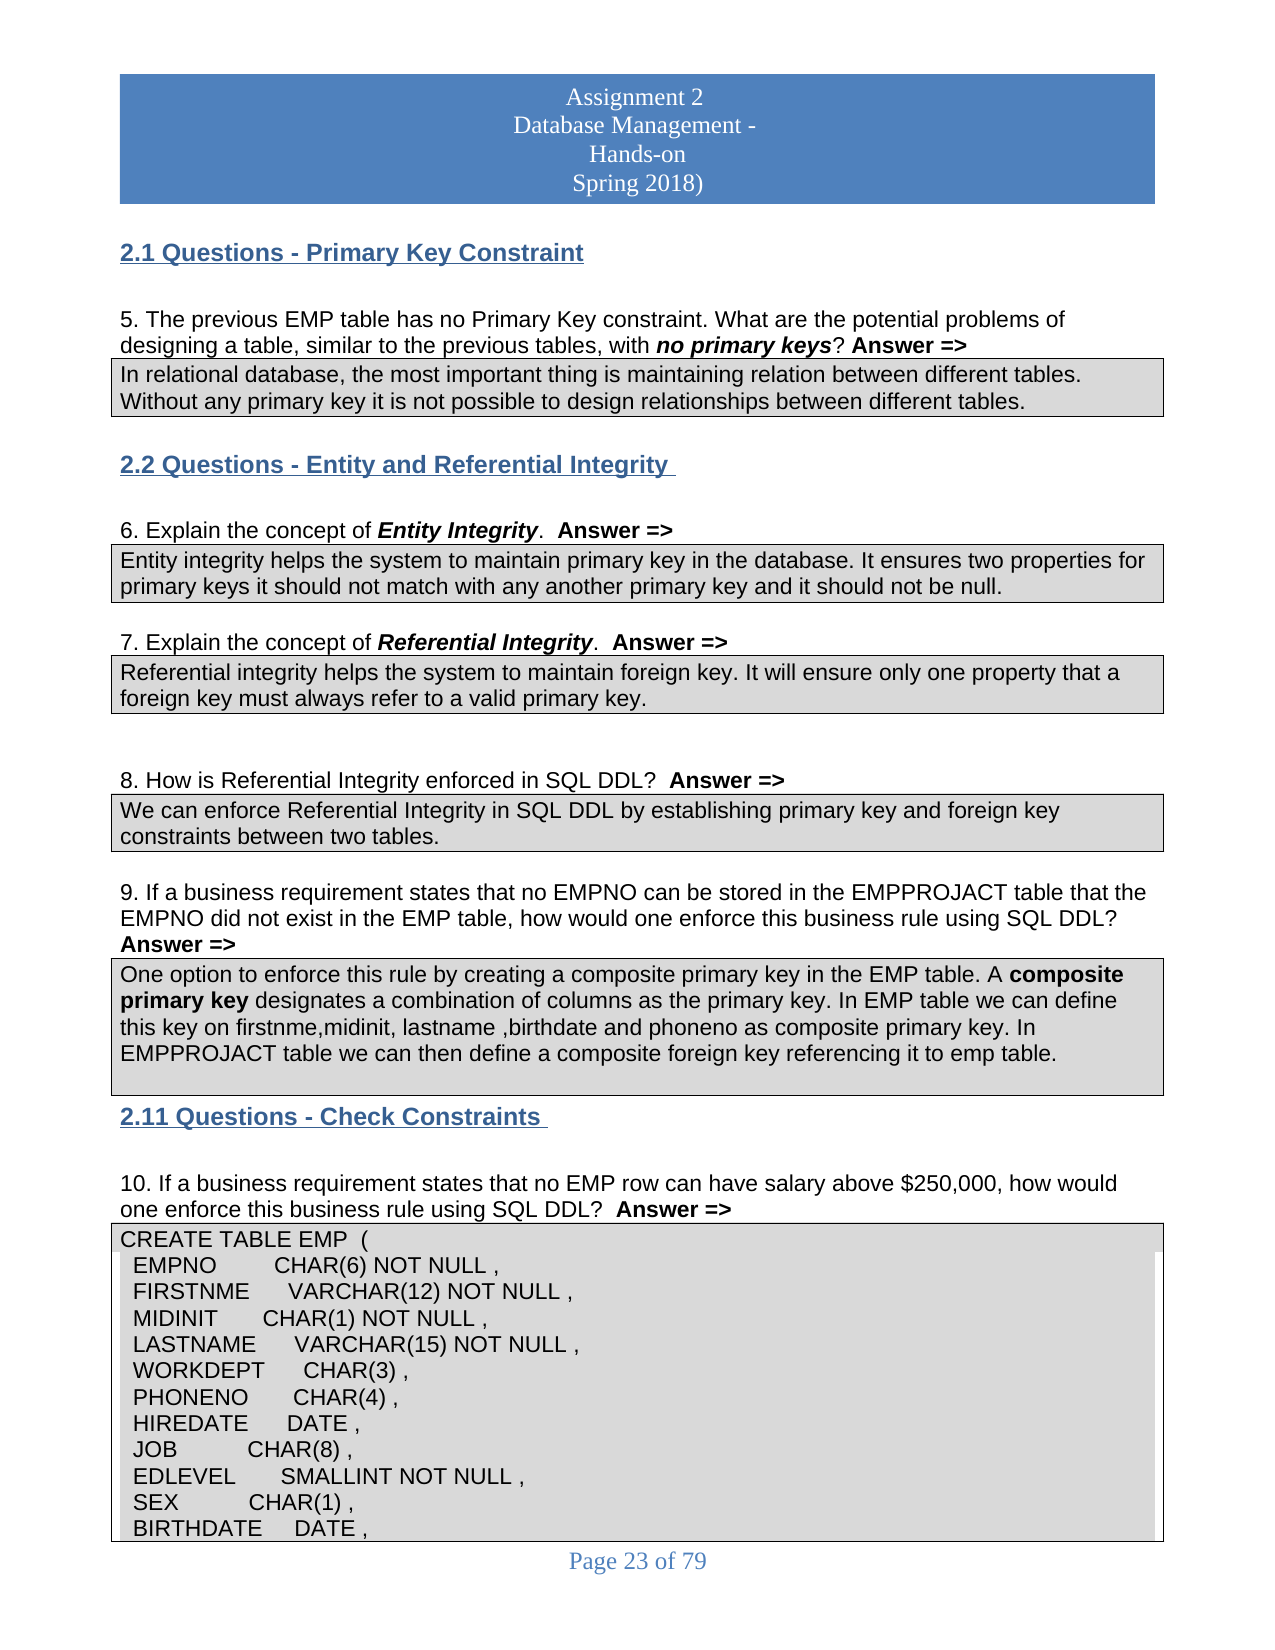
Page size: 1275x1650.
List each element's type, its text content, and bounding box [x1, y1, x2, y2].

text We can enforce Referential Integrity in SQL DDL by establishing primary key and foreign key constraints between two tables.Spring 2018 [112, 795, 1163, 851]
text BIRTHDATE DATE , [120, 1515, 1155, 1541]
text PHONENO CHAR(4) , [120, 1384, 1155, 1410]
text FIRSTNME VARCHAR(12) NOT NULL , [120, 1278, 1155, 1304]
text 9. If a business requirement states that no EMPNO can be stored in the EMPPROJACT table that the EMPNO did not exist in the EMP table, how would one enforce this business rule using SQL DDL? Answer => [120, 879, 1155, 958]
text 8. How is Referential Integrity enforced in SQL DDL? Answer => [120, 767, 1155, 793]
text LASTNAME VARCHAR(15) NOT NULL , [120, 1331, 1155, 1357]
text JOB CHAR(8) , [120, 1436, 1155, 1463]
text One option to enforce this rule by creating a composite primary key in the EMP table. A composite primary key designates a combination of columns as the primary key. In EMP table we can define this key on firstnme,midinit, lastname ,birthdate and phoneno as composite primary key. In EMPPROJACT table we can then define a composite foreign key referencing it to emp table. [112, 959, 1163, 1063]
subtitle 2.1 Questions - Primary Key Constraint [120, 238, 1155, 267]
text EMPNO CHAR(6) NOT NULL , [120, 1252, 1155, 1278]
text 6. Explain the concept of Entity Integrity. Answer => [120, 517, 1155, 544]
text CREATE TABLE EMP ( [112, 1224, 1163, 1252]
text SEX CHAR(1) , [120, 1489, 1155, 1515]
subtitle 2.2 Questions - Entity and Referential Integrity [120, 450, 1155, 478]
text EDLEVEL SMALLINT NOT NULL , [120, 1463, 1155, 1489]
text MIDINIT CHAR(1) NOT NULL , [120, 1304, 1155, 1331]
text In relational database, the most important thing is maintaining relation between different tables. Without any primary key it is not possible to design relationships between different tables.Spring 2018 [112, 359, 1163, 416]
text HIREDATE DATE , [120, 1410, 1155, 1436]
subtitle 2.11 Questions - Check Constraints [120, 1102, 1155, 1131]
text Referential integrity helps the system to maintain foreign key. It will ensure only one property that a foreign key must always refer to a valid primary key.Spring 2018 [112, 656, 1163, 713]
text WORKDEPT CHAR(3) , [120, 1357, 1155, 1384]
text 5. The previous EMP table has no Primary Key constraint. What are the potential problems of designing a table, similar to the previous tables, with no primary keys? Answer => [120, 306, 1155, 358]
text 7. Explain the concept of Referential Integrity. Answer => [120, 629, 1155, 655]
text Entity integrity helps the system to maintain primary key in the database. It ensures two properties for primary keys it should not match with any another primary key and it should not be null.Spring 2018 [112, 545, 1163, 602]
text 10. If a business requirement states that no EMP row can have salary above $250,000, how would one enforce this business rule using SQL DDL? Answer => [120, 1170, 1155, 1222]
